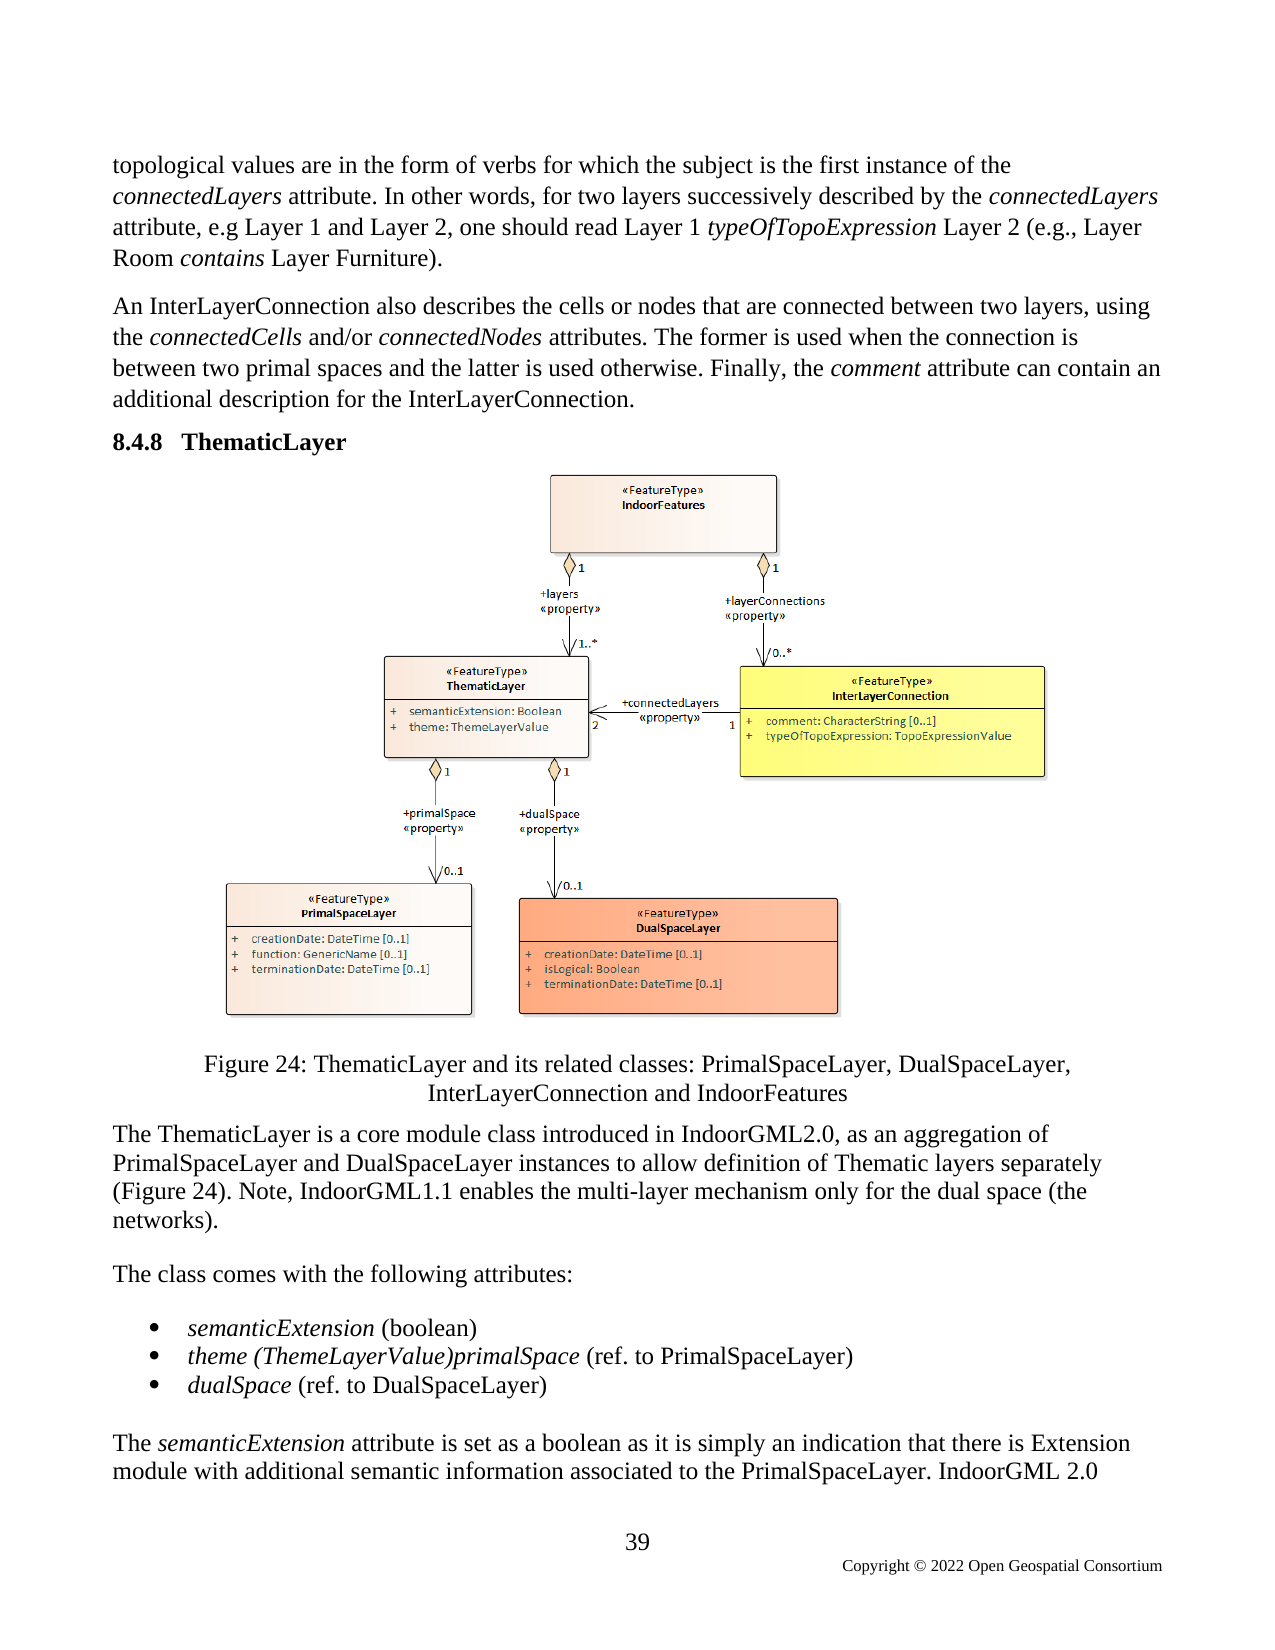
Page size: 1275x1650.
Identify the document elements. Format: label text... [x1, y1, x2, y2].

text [112, 1428, 1162, 1485]
text Figure 24: ThematicLayer and its related classes: PrimalSpaceLayer, DualSpaceLayer, InterLayerConnection and IndoorFeatures [112, 1049, 1162, 1106]
picture [222, 468, 1053, 1024]
text The ThematicLayer is a core module class introduced in IndoorGML2.0, as an aggregation of PrimalSpaceLayer and DualSpaceLayer instances to allow definition of Thematic layers separately (Figure 24). Note, IndoorGML1.1 enables the multi-layer mechanism only for the dual space (the networks). [112, 1119, 1162, 1234]
text An InterLayerConnection also describes the cells or nodes that are connected between two layers, using the connectedCells and/or connectedNodes attributes. The former is used when the connection is between two primal spaces and the latter is used otherwise. Finally, the comment attribute can contain an additional description for the InterLayerConnection. [112, 291, 1162, 413]
list semanticExtension (boolean) [150, 1313, 1162, 1341]
subtitle ThematicLayer [112, 432, 1162, 456]
list theme (ThemeLayerValue)primalSpace (ref. to PrimalSpaceLayer) [150, 1341, 1162, 1370]
text The class comes with the following attributes: [112, 1259, 1162, 1288]
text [112, 150, 1162, 272]
list dualSpace (ref. to DualSpaceLayer) [150, 1370, 1162, 1399]
